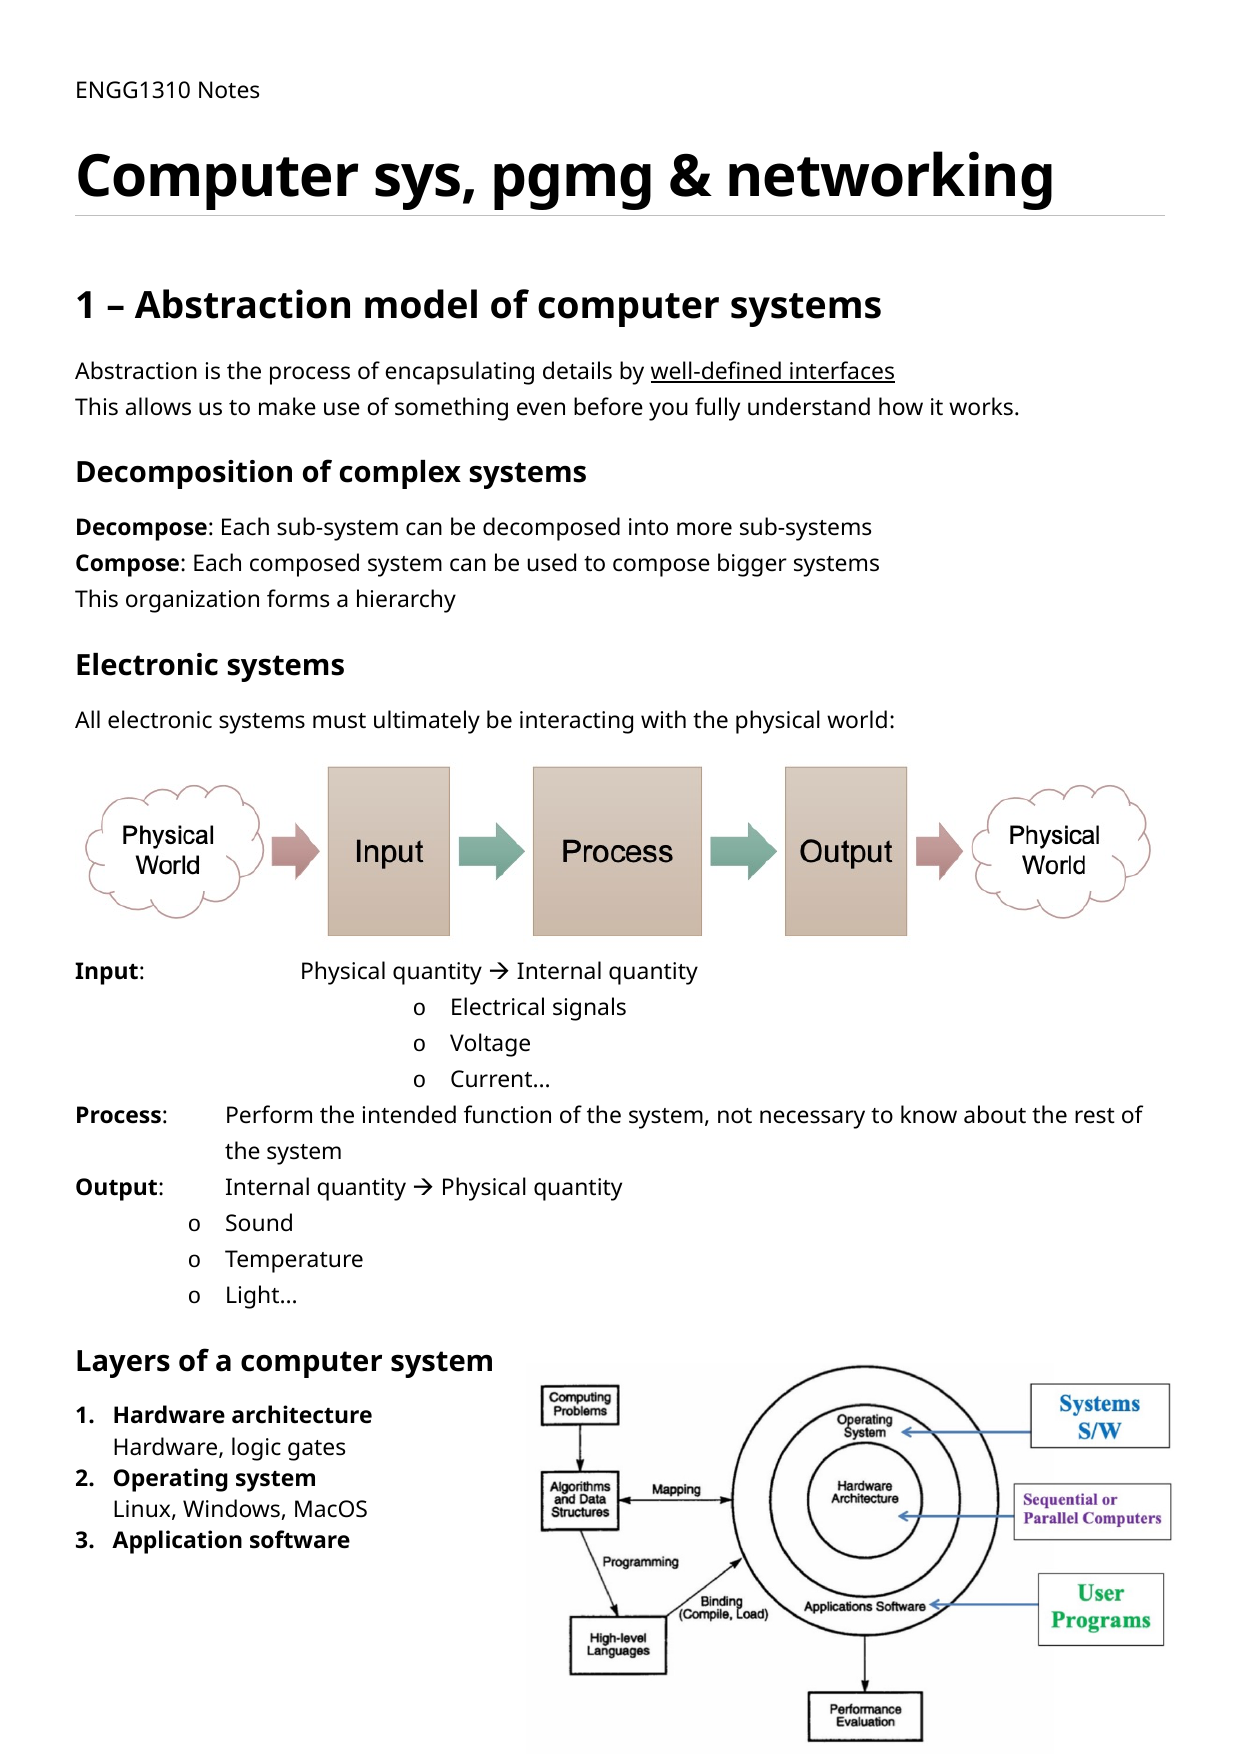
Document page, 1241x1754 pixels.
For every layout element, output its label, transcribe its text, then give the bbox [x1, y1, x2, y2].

subtitle Decomposition of complex systems [75, 452, 1165, 491]
list Linux, Windows, MacOS [112, 1493, 526, 1524]
list Voltage [412, 1027, 1165, 1058]
picture [75, 739, 1166, 951]
text Decompose: Each sub-system can be decomposed into more sub-systems [75, 511, 1165, 542]
text Process: Perform the intended function of the system, not necessary to know about the rest of the system [75, 1099, 1165, 1166]
list Operating system [75, 1462, 526, 1493]
list Light… [187, 1279, 1165, 1310]
text Input: Physical quantity Internal quantity [75, 955, 1165, 986]
text Output: Internal quantity Physical quantity [75, 1171, 1165, 1202]
list Temperature [187, 1243, 1165, 1274]
list Electrical signals [412, 991, 1165, 1022]
subtitle Electronic systems [75, 644, 1165, 684]
list Sound [187, 1207, 1165, 1238]
picture [526, 1363, 1181, 1754]
text All electronic systems must ultimately be interacting with the physical world: [75, 703, 1165, 739]
list Application software [75, 1524, 526, 1556]
list Hardware architecture [75, 1399, 526, 1431]
text This organization forms a hierarchy [75, 583, 1165, 614]
subtitle Layers of a computer system [75, 1340, 1165, 1379]
text This allows us to make use of something even before you fully understand how it works. [75, 391, 1165, 422]
text Compose: Each composed system can be used to compose bigger systems [75, 547, 1165, 578]
list Current… [412, 1063, 1165, 1094]
subtitle Computer sys, pgmg & networking [75, 134, 1165, 215]
subtitle 1 – Abstraction model of computer systems [75, 278, 1165, 329]
text Abstraction is the process of encapsulating details by well-defined interfaces [75, 355, 1165, 386]
list Hardware, logic gates [112, 1431, 526, 1462]
